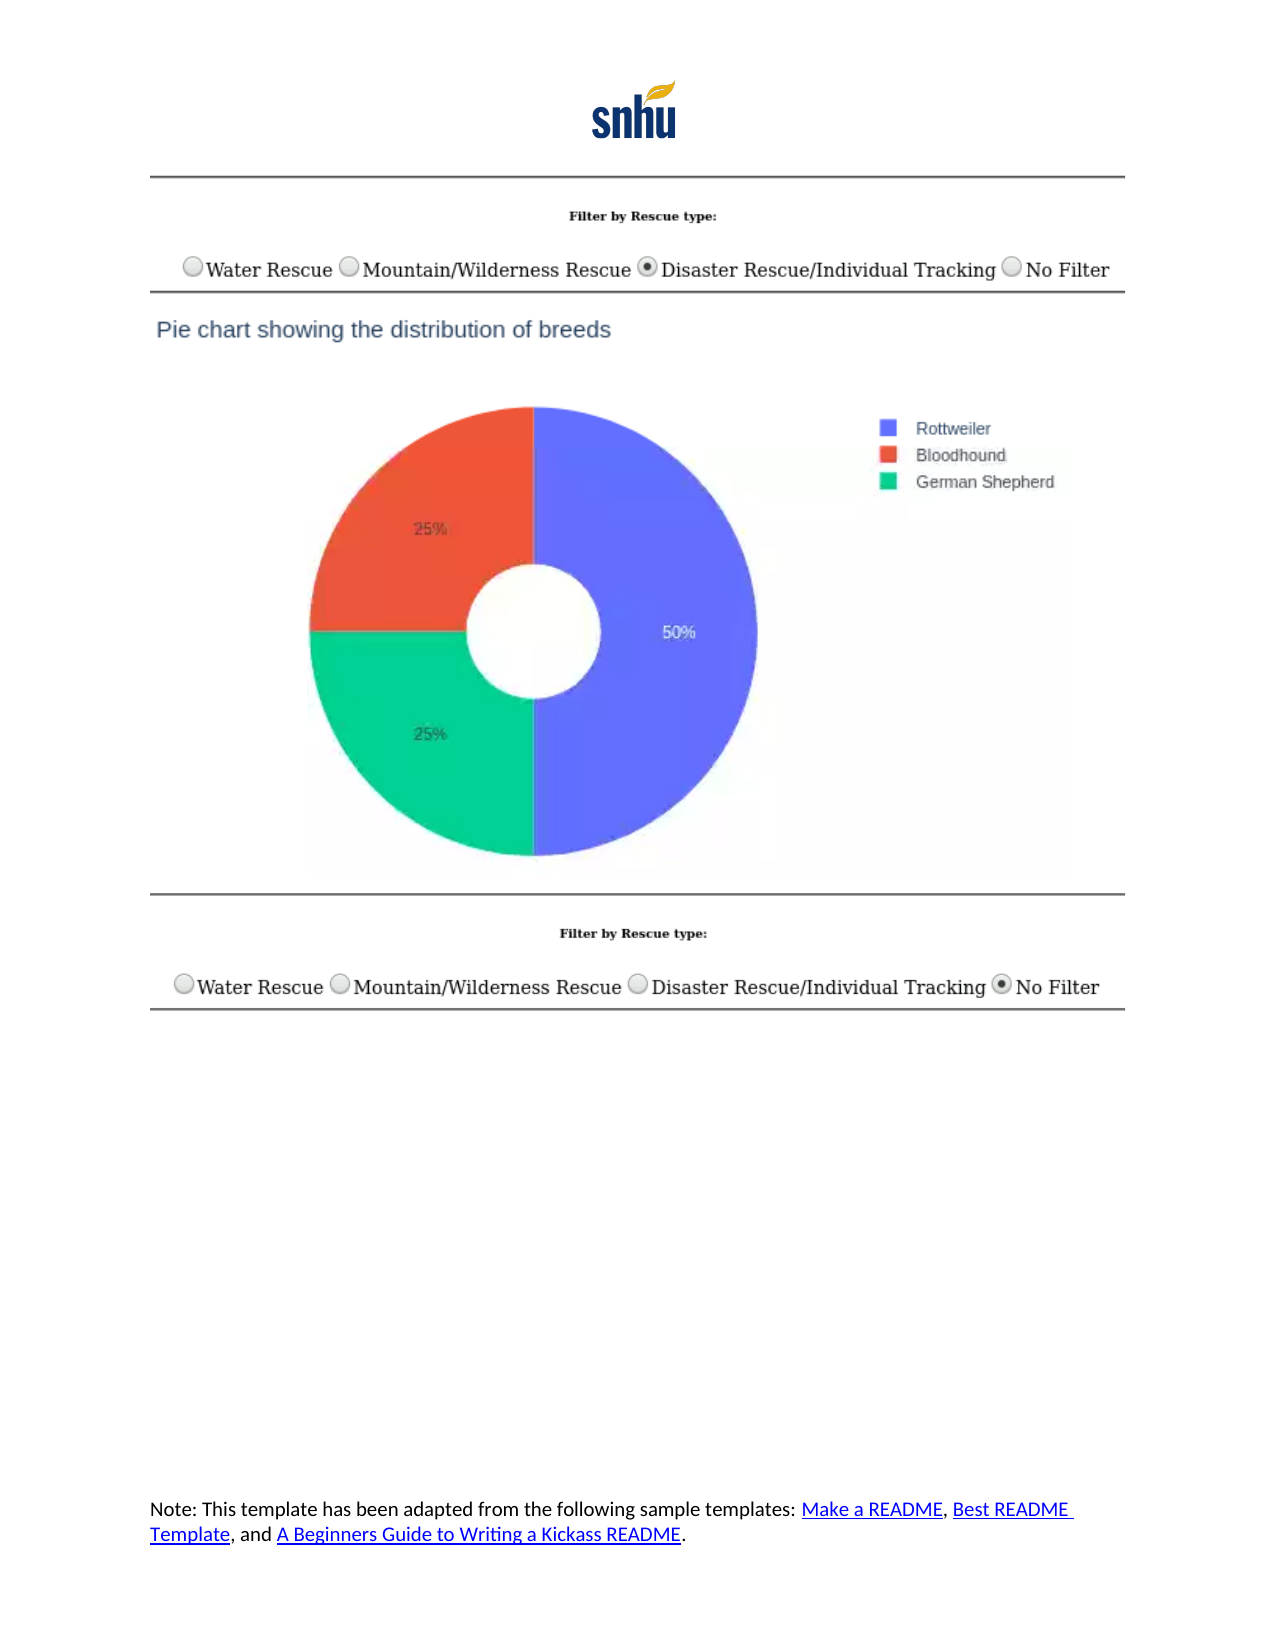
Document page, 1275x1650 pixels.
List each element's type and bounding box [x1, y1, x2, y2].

picture [573, 75, 702, 147]
picture [150, 167, 1125, 305]
picture [150, 878, 1125, 1021]
picture [150, 308, 1072, 875]
